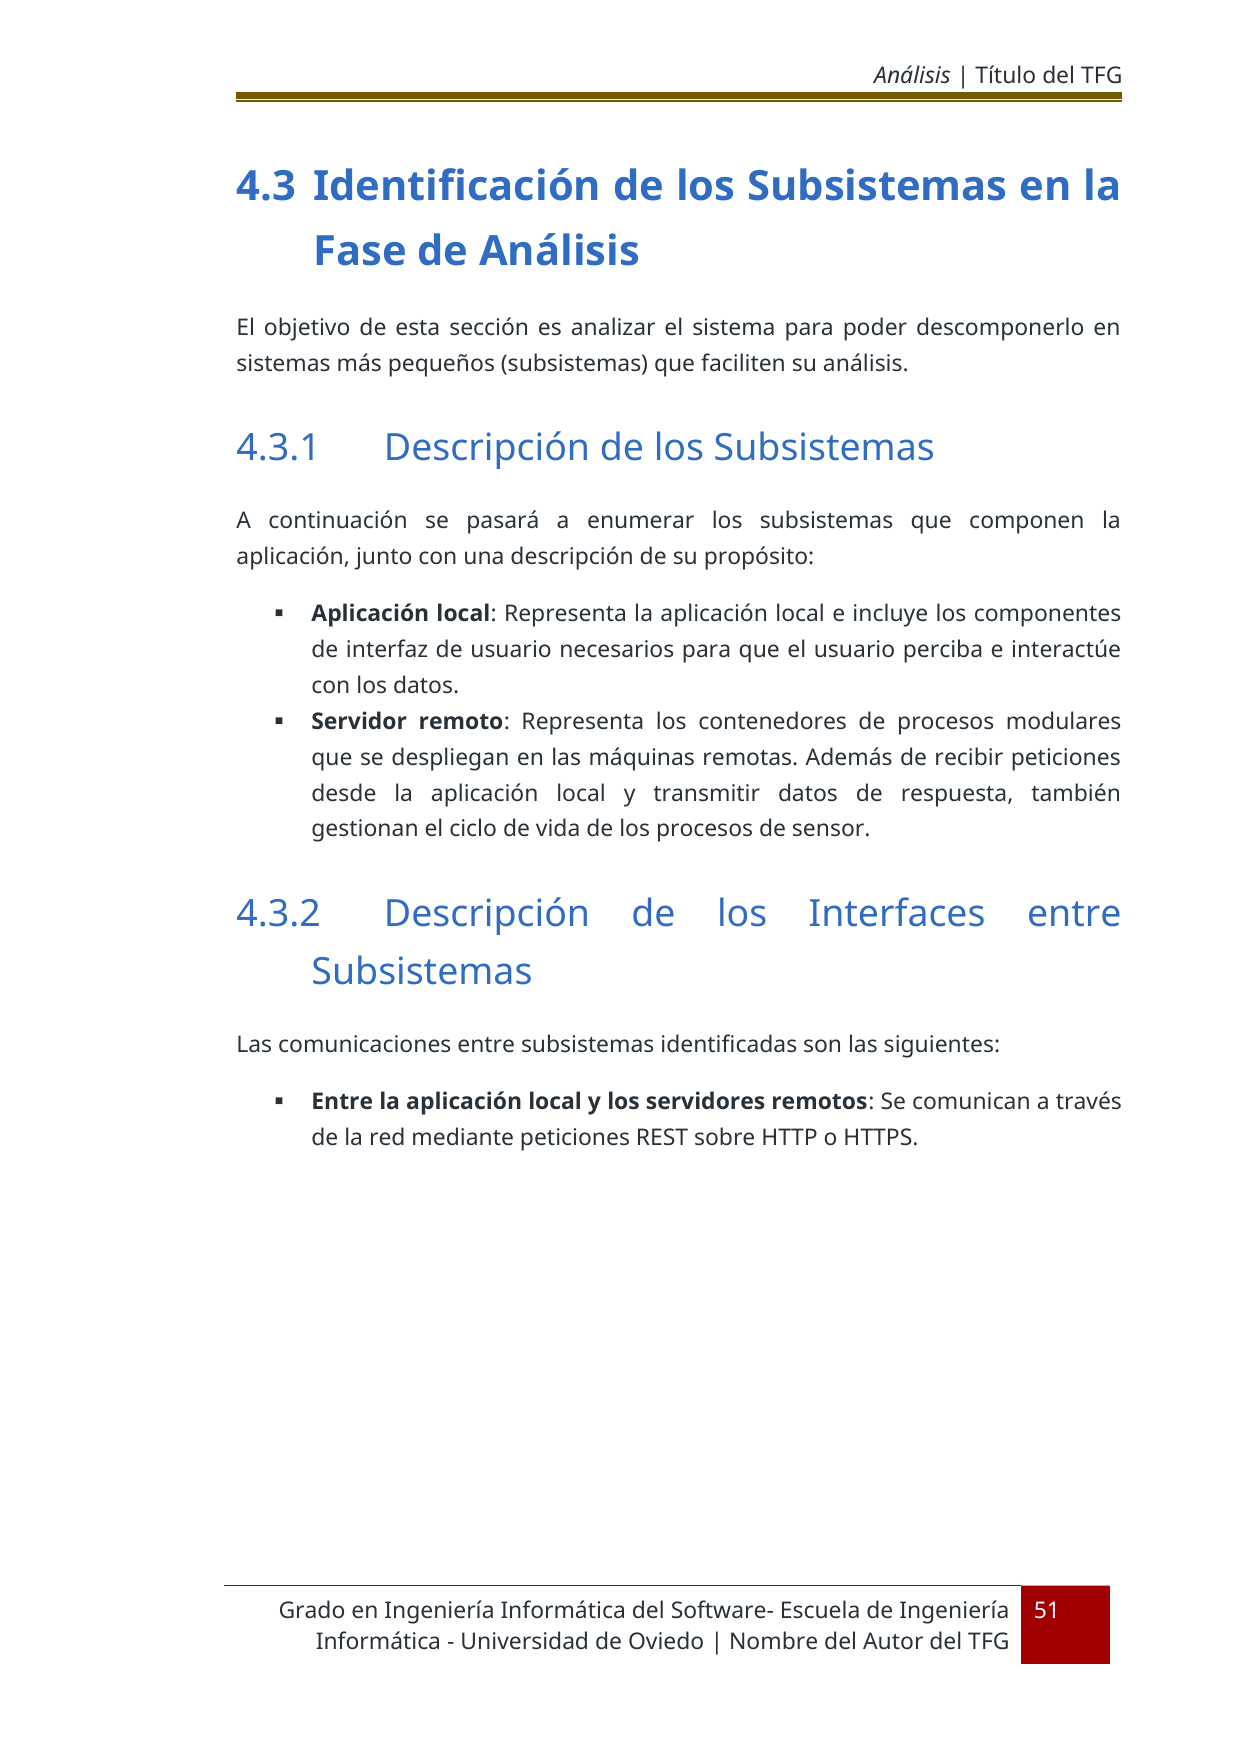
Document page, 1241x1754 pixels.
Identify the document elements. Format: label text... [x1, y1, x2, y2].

subtitle Descripción de los Interfaces entre Subsistemas [236, 886, 1122, 996]
subtitle Identificación de los Subsistemas en la Fase de Análisis [236, 156, 1122, 278]
subtitle Descripción de los Subsistemas [236, 420, 1122, 471]
list Aplicación local: Representa la aplicación local e incluye los componentes de interfaz de usuario necesarios para que el usuario perciba e interactúe con los datos. [274, 597, 1122, 700]
text A continuación se pasará a enumerar los subsistemas que componen la aplicación, junto con una descripción de su propósito: [236, 504, 1122, 571]
list Entre la aplicación local y los servidores remotos: Se comunican a través de la red mediante peticiones REST sobre HTTP o HTTPS. [274, 1085, 1122, 1152]
text Las comunicaciones entre subsistemas identificadas son las siguientes: [236, 1028, 1122, 1059]
text El objetivo de esta sección es analizar el sistema para poder descomponerlo en sistemas más pequeños (subsistemas) que faciliten su análisis. [236, 311, 1122, 378]
list Servidor remoto: Representa los contenedores de procesos modulares que se despliegan en las máquinas remotas. Además de recibir peticiones desde la aplicación local y transmitir datos de respuesta, también gestionan el ciclo de vida de los procesos de sensor. [274, 704, 1122, 844]
